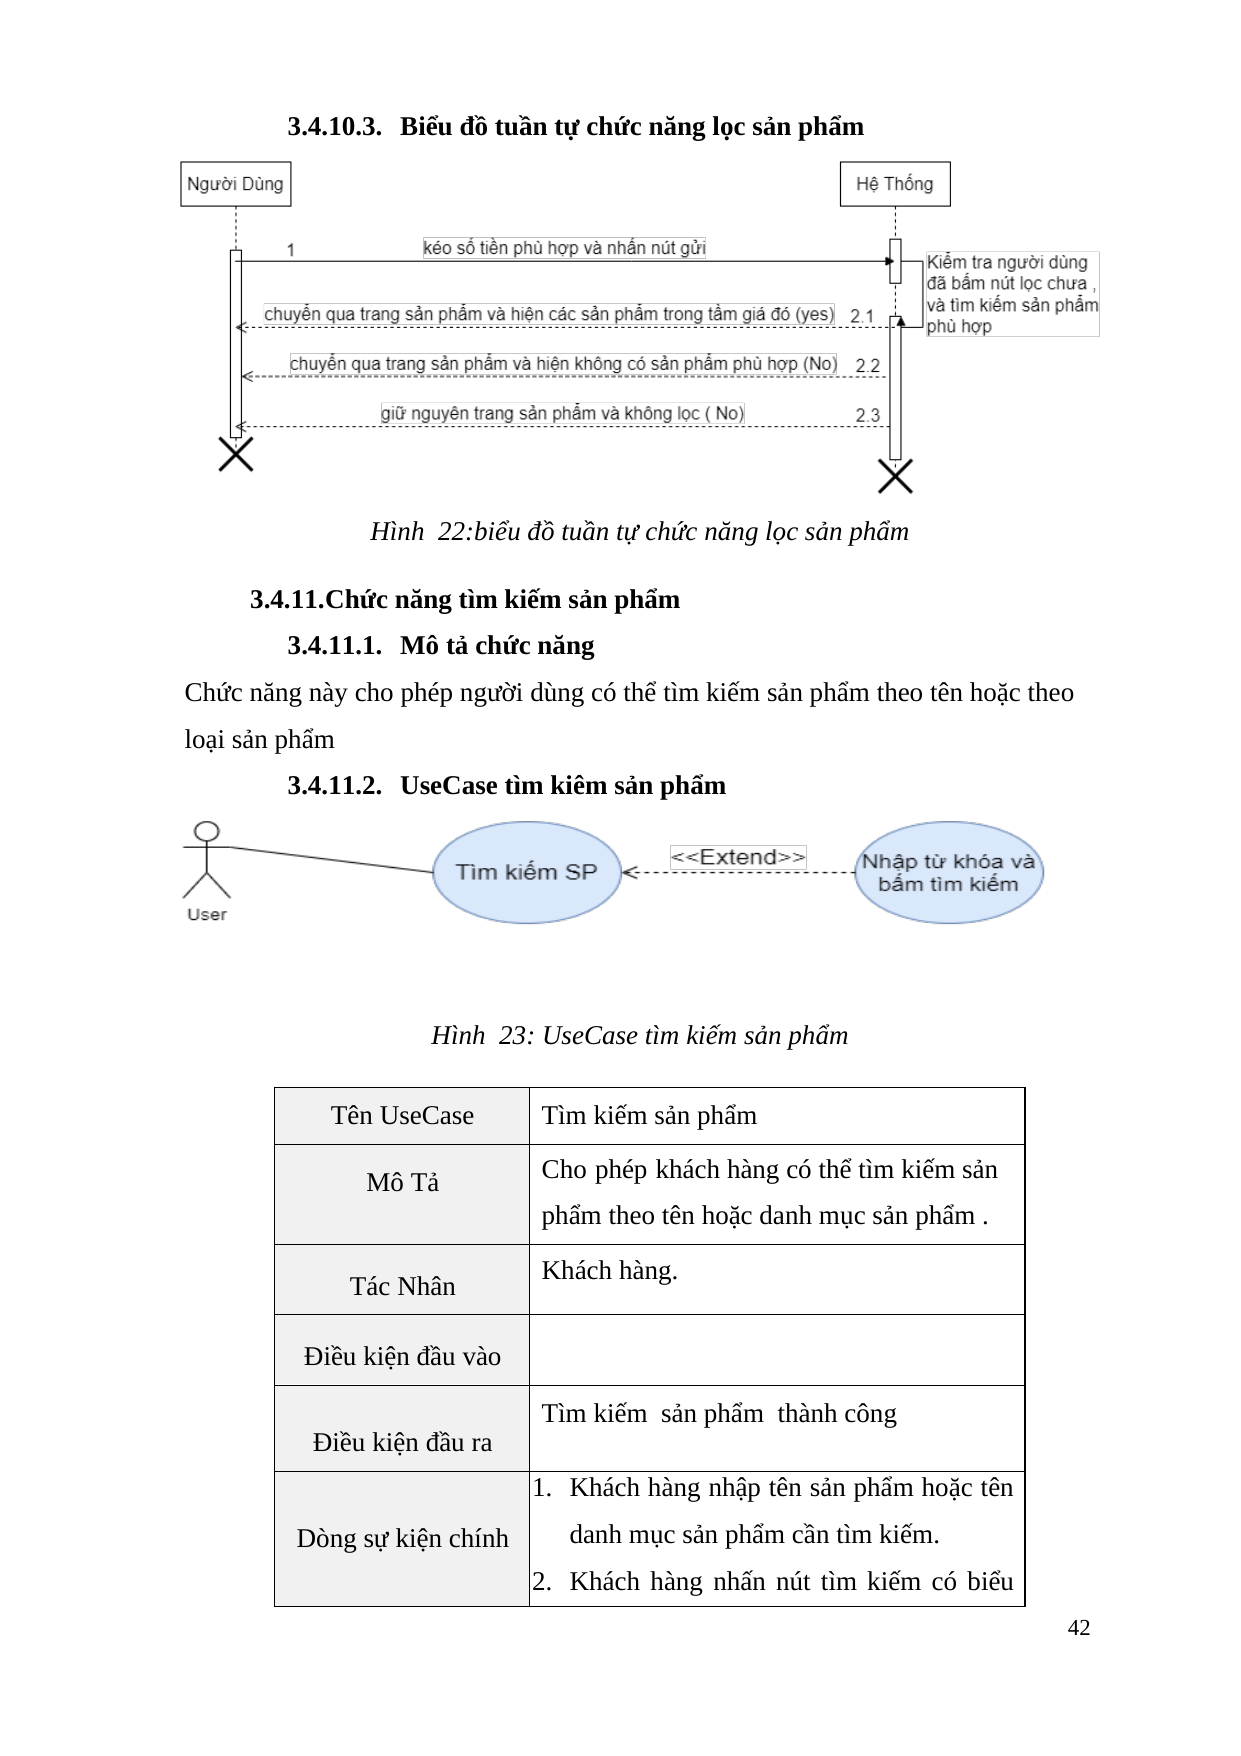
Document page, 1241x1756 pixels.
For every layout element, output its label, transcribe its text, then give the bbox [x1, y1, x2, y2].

text Hình 22:biểu đồ tuần tự chức năng lọc sản phẩm [175, 515, 1105, 546]
text Chức năng này cho phép người dùng có thể tìm kiếm sản phẩm theo tên hoặc theo loại sản phẩm [184, 676, 1105, 754]
picture [175, 816, 1052, 1004]
table_cell Dòng sự kiện chính [275, 1472, 529, 1606]
table_cell Điều kiện đầu vào [275, 1315, 529, 1384]
list Mô tả chức năng [287, 629, 1105, 661]
picture [175, 157, 1106, 500]
table_cell [530, 1315, 1024, 1384]
table_cell Điều kiện đầu ra [275, 1386, 529, 1471]
table_header Tên UseCase [275, 1088, 529, 1144]
table_cell Khách hàng. [530, 1245, 1024, 1314]
table_cell Mô Tả [275, 1145, 529, 1244]
text Hình 23: UseCase tìm kiếm sản phẩm [175, 1019, 1105, 1050]
list UseCase tìm kiêm sản phẩm [287, 769, 1105, 801]
table_cell Cho phép khách hàng có thể tìm kiếm sản phẩm theo tên hoặc danh mục sản phẩm . [530, 1145, 1024, 1244]
table_cell Tìm kiếm sản phẩm thành công [530, 1386, 1024, 1471]
table_header Tìm kiếm sản phẩm [530, 1088, 1024, 1144]
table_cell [530, 1472, 1024, 1606]
table_cell Tác Nhân [275, 1245, 529, 1314]
list Biểu đồ tuần tự chức năng lọc sản phẩm [287, 110, 1105, 142]
list Chức năng tìm kiếm sản phẩm [250, 583, 1105, 614]
